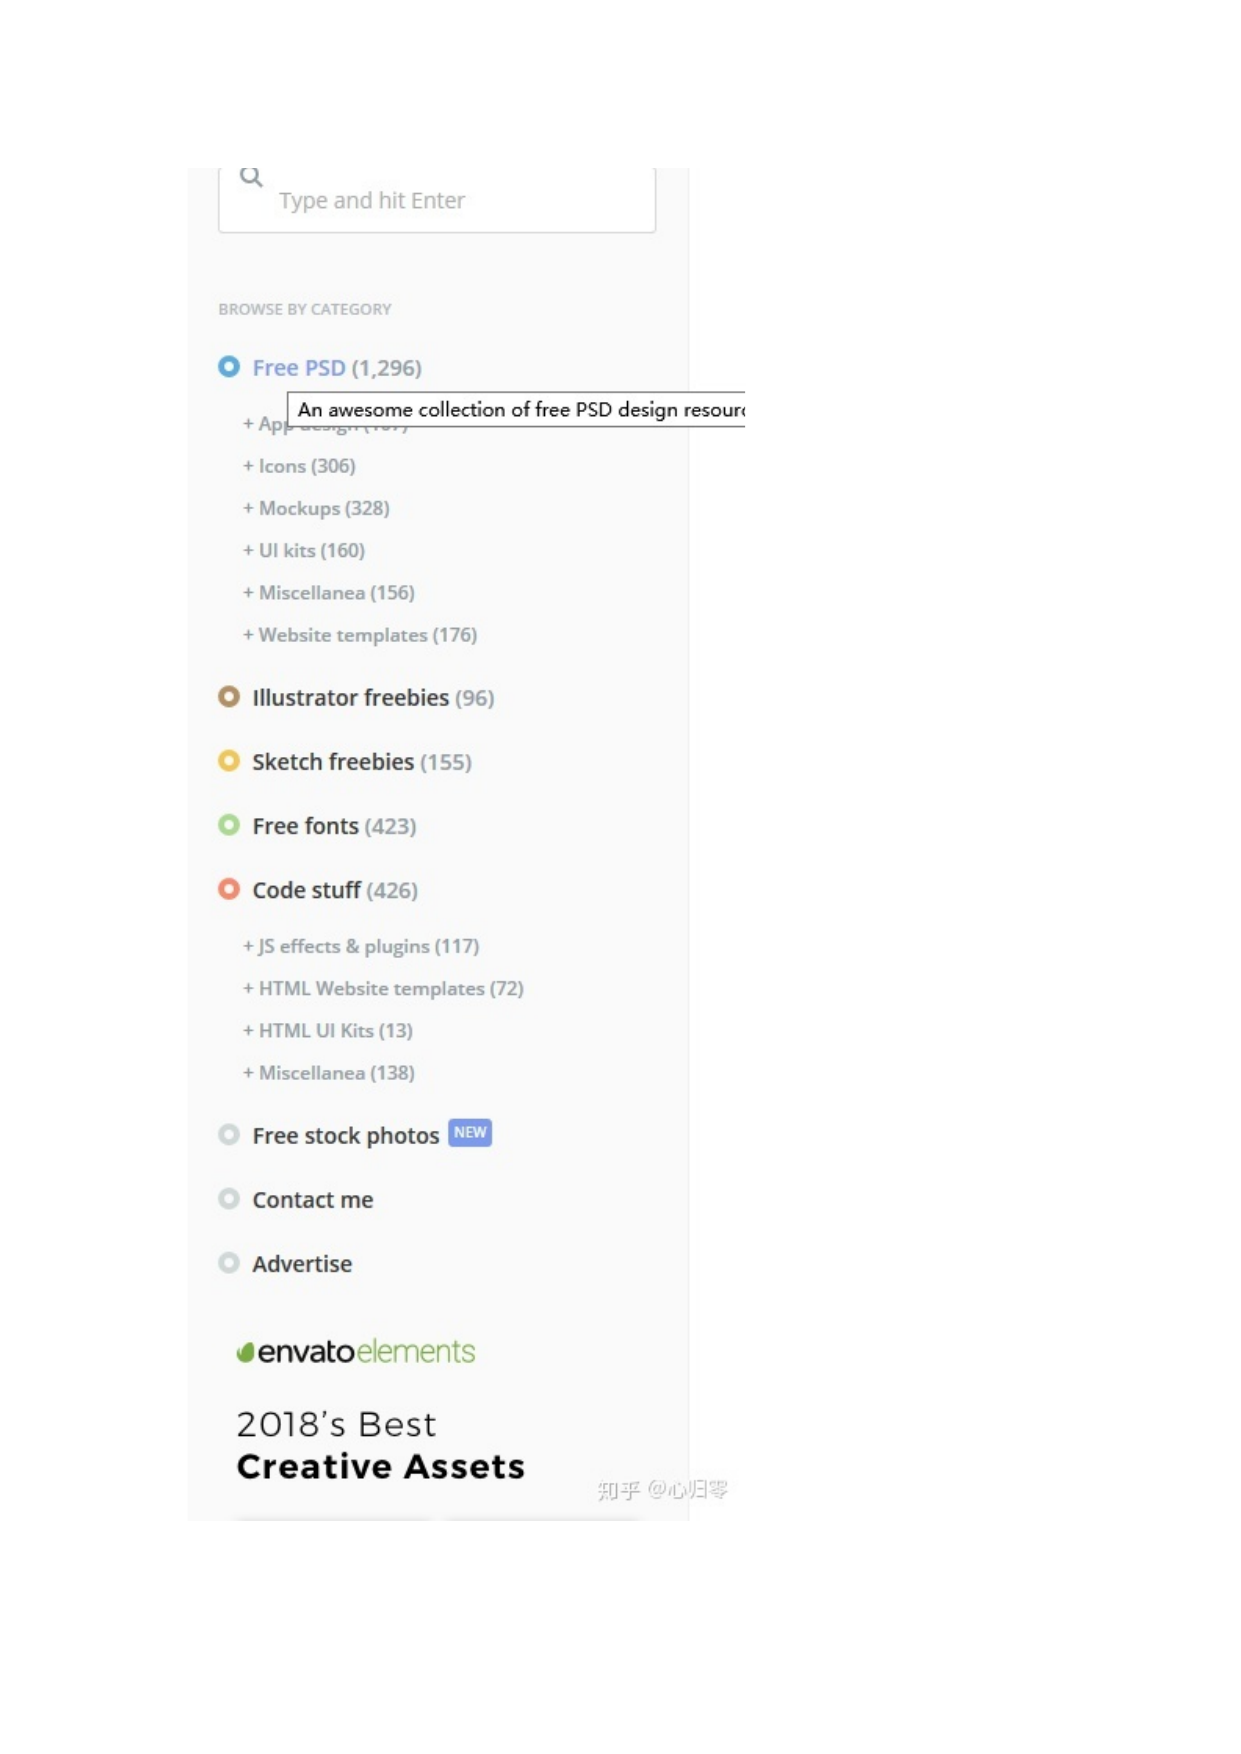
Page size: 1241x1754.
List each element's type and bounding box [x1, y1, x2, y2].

picture [187, 168, 746, 1521]
